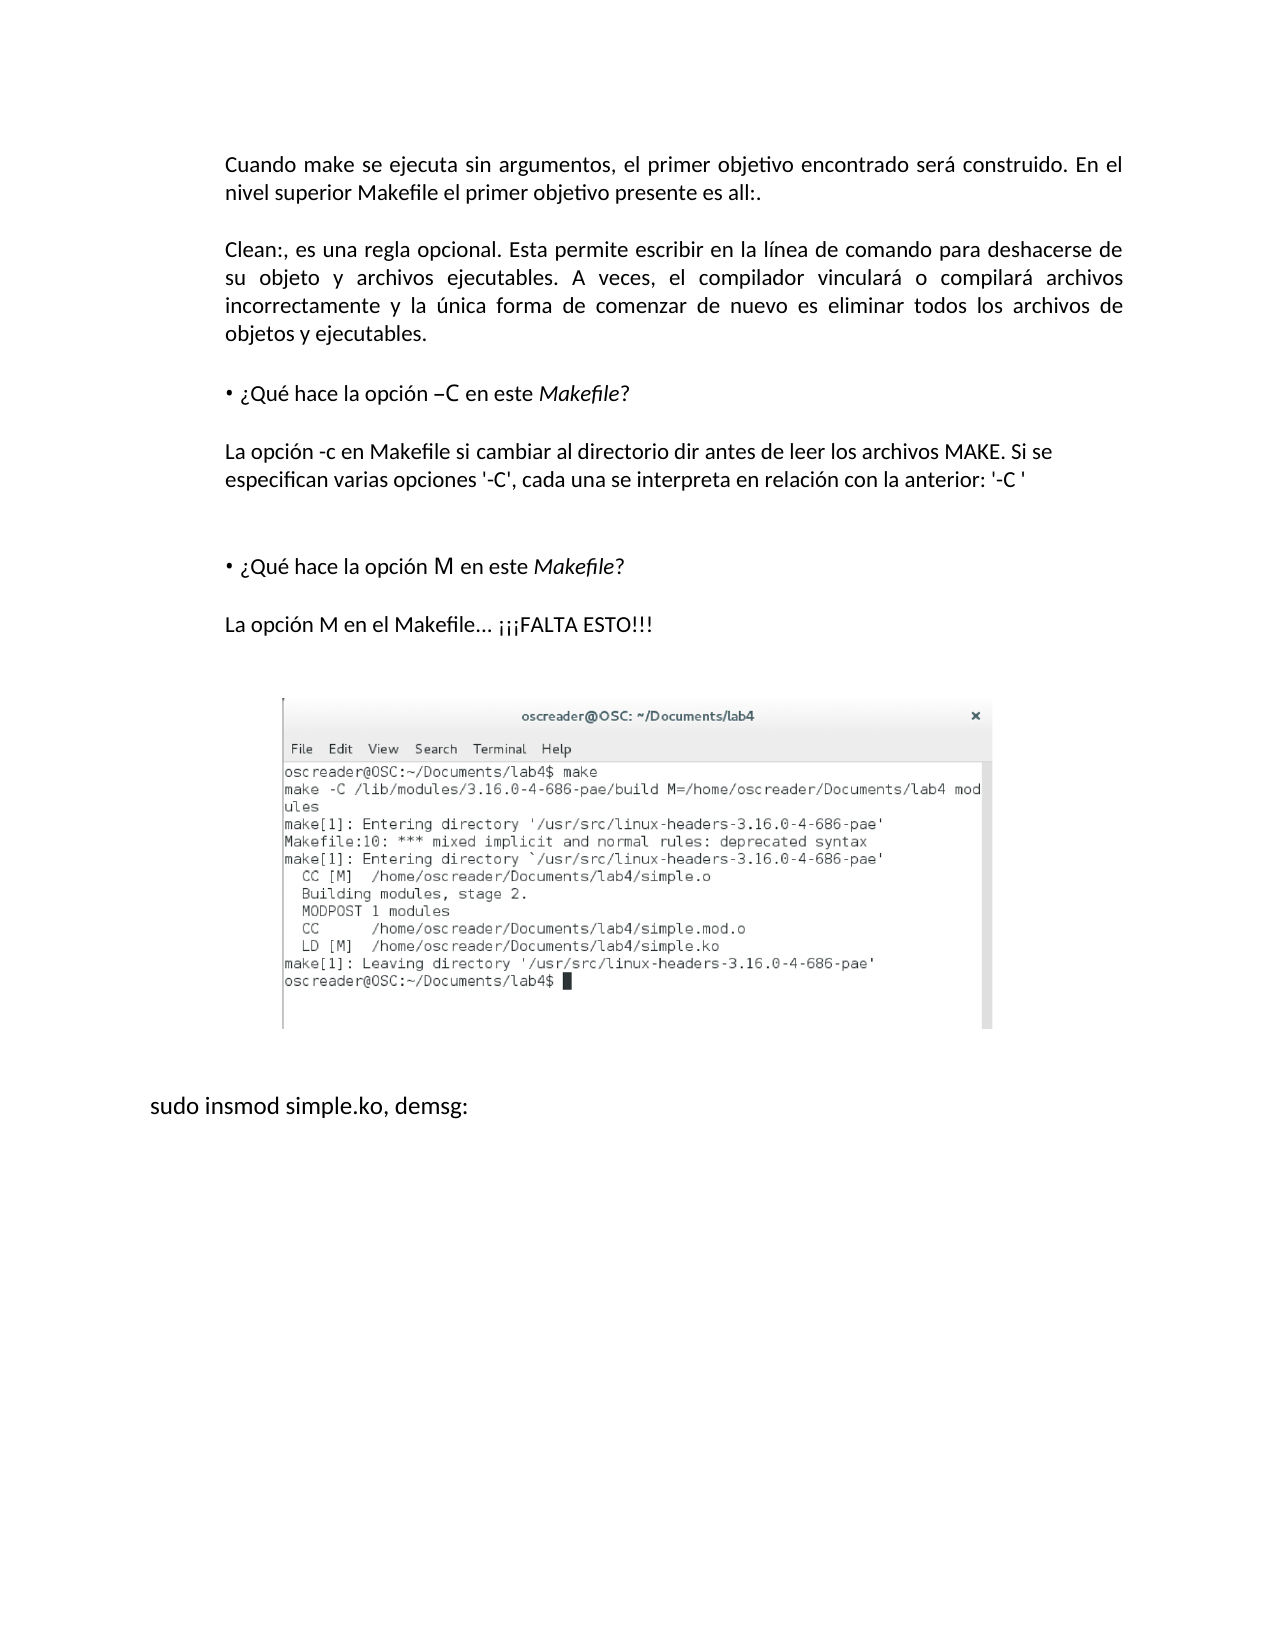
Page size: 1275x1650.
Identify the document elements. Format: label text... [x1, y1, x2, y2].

text La opción M en el Makefile... ¡¡¡FALTA ESTO!!! [225, 611, 1125, 638]
text La opción -c en Makefile si cambiar al directorio dir antes de leer los archivos MAKE. Si se especifican varias opciones '-C', cada una se interpreta en relación con la anterior: '-C ' [225, 437, 1125, 493]
text • ¿Qué hace la opción –C en este Makefile? [225, 376, 1125, 408]
text Clean:, es una regla opcional. Esta permite escribir en la línea de comando para deshacerse de su objeto y archivos ejecutables. A veces, el compilador vinculará o compilará archivos incorrectamente y la única forma de comenzar de nuevo es eliminar todos los archivos de objetos y ejecutables. [225, 235, 1125, 347]
text sudo insmod simple.ko, demsg: [150, 1090, 1125, 1120]
text Cuando make se ejecuta sin argumentos, el primer objetivo encontrado será construido. En el nivel superior Makefile el primer objetivo presente es all:. [225, 150, 1125, 206]
text • ¿Qué hace la opción M en este Makefile? [225, 522, 1125, 581]
picture [282, 698, 993, 1029]
